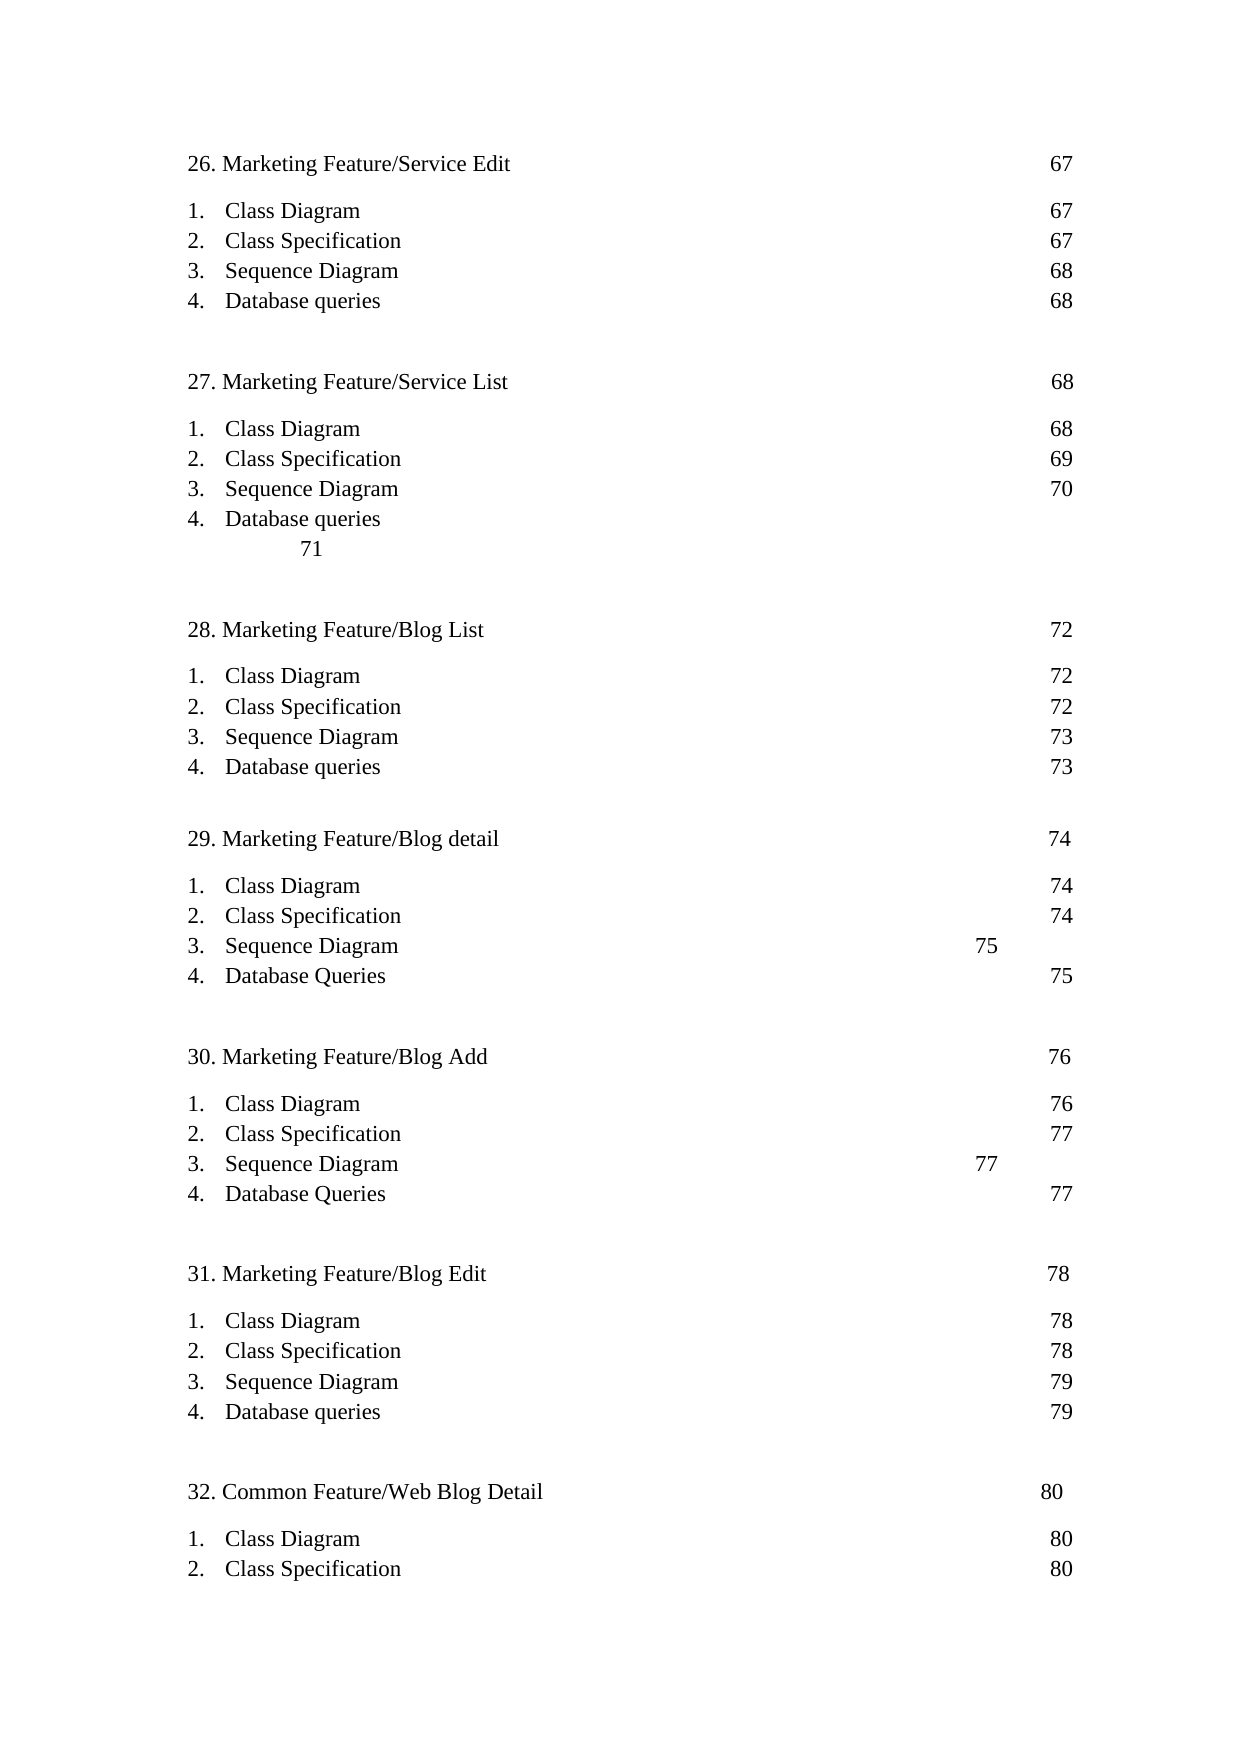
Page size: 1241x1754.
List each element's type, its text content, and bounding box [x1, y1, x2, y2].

list Class Diagram 80 [187, 1525, 1090, 1551]
text 28. Marketing Feature/Blog List 72 [187, 616, 1090, 642]
list Database Queries 77 [187, 1180, 1090, 1207]
text 26. Marketing Feature/Service Edit 67 [187, 150, 1090, 176]
list Class Diagram 76 [187, 1089, 1090, 1116]
list Class Specification 72 [187, 693, 1090, 719]
list Class Diagram 68 [187, 414, 1090, 441]
list Sequence Diagram 77 [187, 1150, 1090, 1176]
list Class Specification 74 [187, 902, 1090, 928]
list Sequence Diagram 68 [187, 257, 1090, 284]
text 32. Common Feature/Web Blog Detail 80 [187, 1478, 1090, 1504]
list Sequence Diagram 79 [187, 1368, 1090, 1394]
list Class Diagram 74 [187, 872, 1090, 898]
list Class Diagram 72 [187, 662, 1090, 689]
list Class Diagram 78 [187, 1307, 1090, 1334]
list Sequence Diagram 73 [187, 723, 1090, 749]
list Class Specification 78 [187, 1337, 1090, 1364]
text 31. Marketing Feature/Blog Edit 78 [187, 1260, 1090, 1287]
list Database queries 79 [187, 1398, 1090, 1424]
text 27. Marketing Feature/Service List 68 [187, 368, 1090, 394]
list Database queries 68 [187, 287, 1090, 314]
text 30. Marketing Feature/Blog Add 76 [187, 1043, 1090, 1069]
list Class Specification 69 [187, 445, 1090, 471]
list Class Specification 77 [187, 1120, 1090, 1146]
list Database queries 73 [187, 753, 1090, 779]
text 29. Marketing Feature/Blog detail 74 [187, 825, 1090, 851]
list Class Specification 80 [187, 1555, 1090, 1582]
list Sequence Diagram 70 [187, 475, 1090, 501]
list Sequence Diagram 75 [187, 932, 1090, 959]
list Database Queries 75 [187, 962, 1090, 989]
list Class Specification 67 [187, 227, 1090, 253]
list Database queries 71 [187, 505, 1090, 562]
list Class Diagram 67 [187, 197, 1090, 223]
